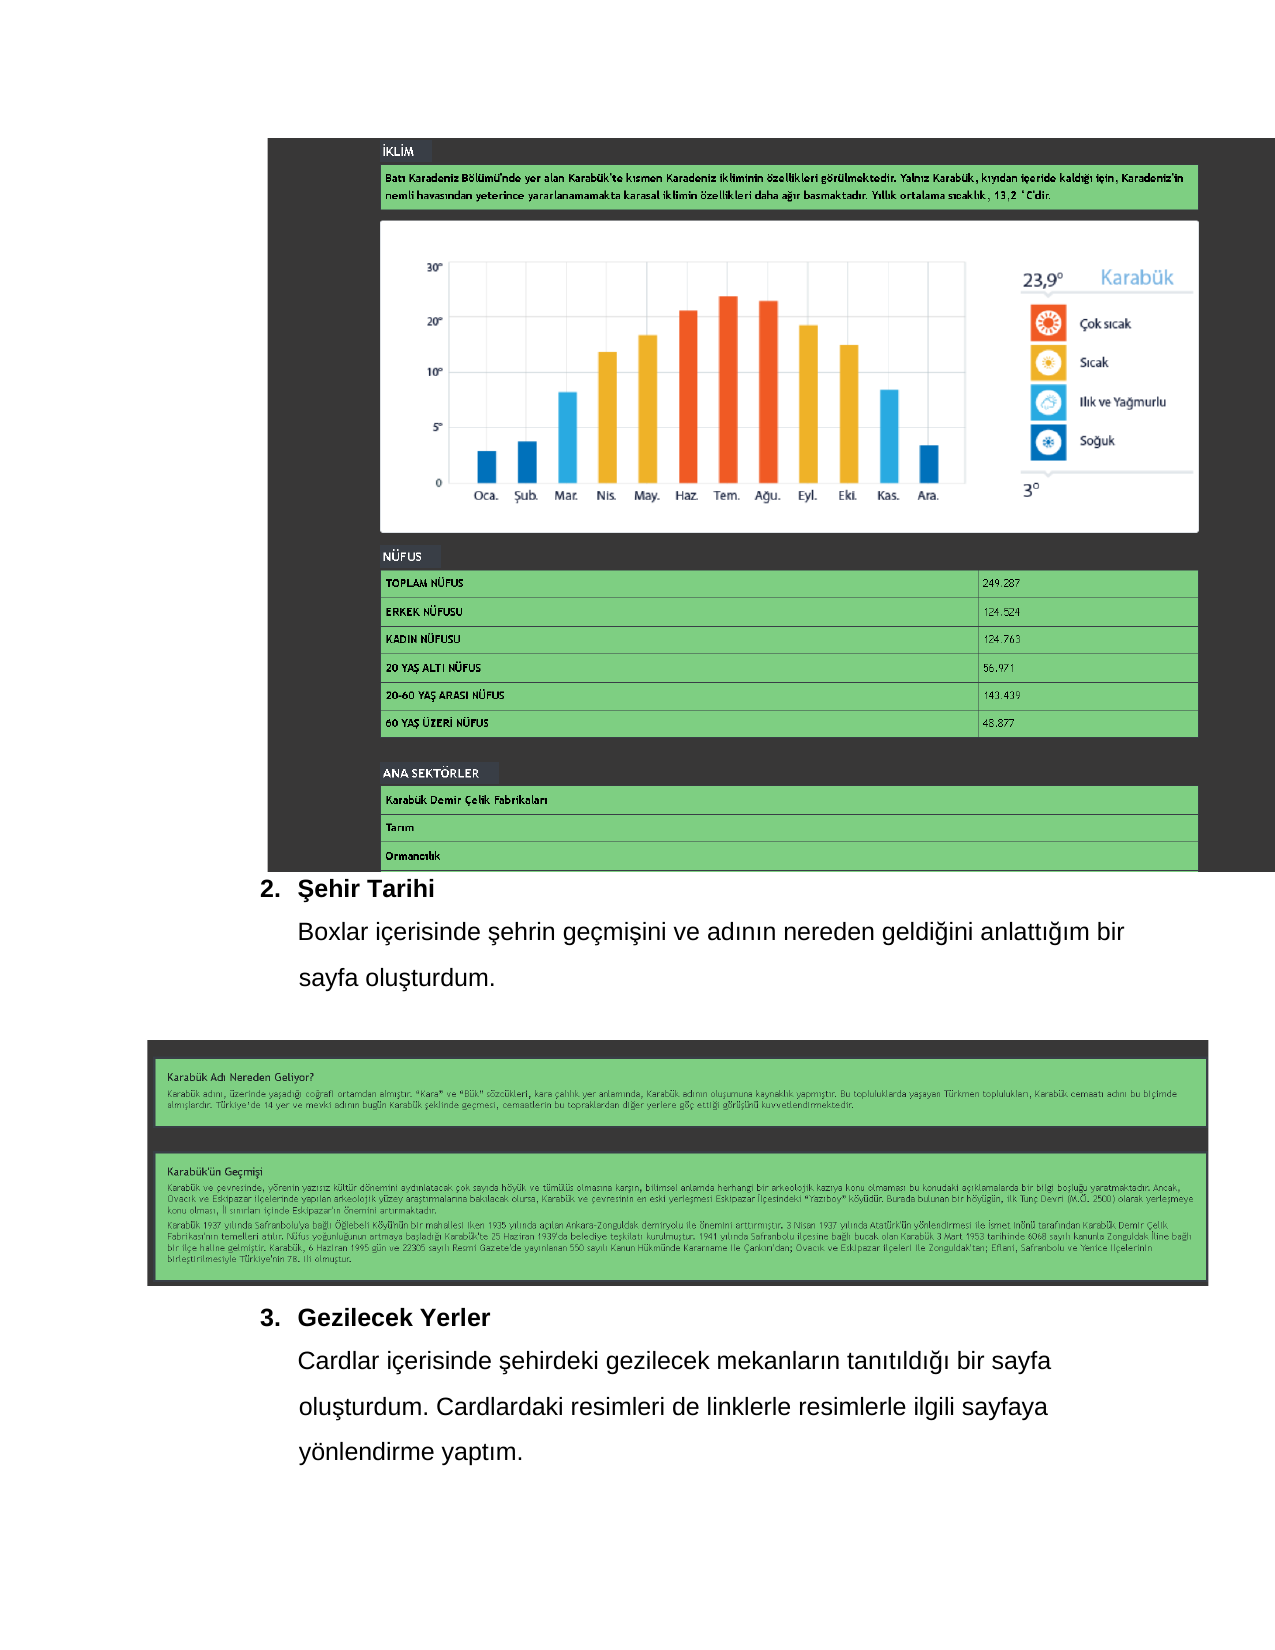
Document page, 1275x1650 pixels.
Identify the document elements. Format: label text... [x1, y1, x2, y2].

text Boxlar içerisinde şehrin geçmişini ve adının nereden geldiğini anlattığım bir sayfa oluşturdum. [297, 917, 1128, 992]
picture [147, 1040, 1209, 1286]
list Şehir Tarihi [260, 874, 1209, 903]
list Gezilecek Yerler [260, 1302, 1209, 1331]
text Cardlar içerisinde şehirdeki gezilecek mekanların tanıtıldığı bir sayfa oluşturdum. Cardlardaki resimleri de linklerle resimlerle ilgili sayfaya yönlendirme yaptım. [297, 1346, 1128, 1466]
picture [267, 138, 1275, 872]
